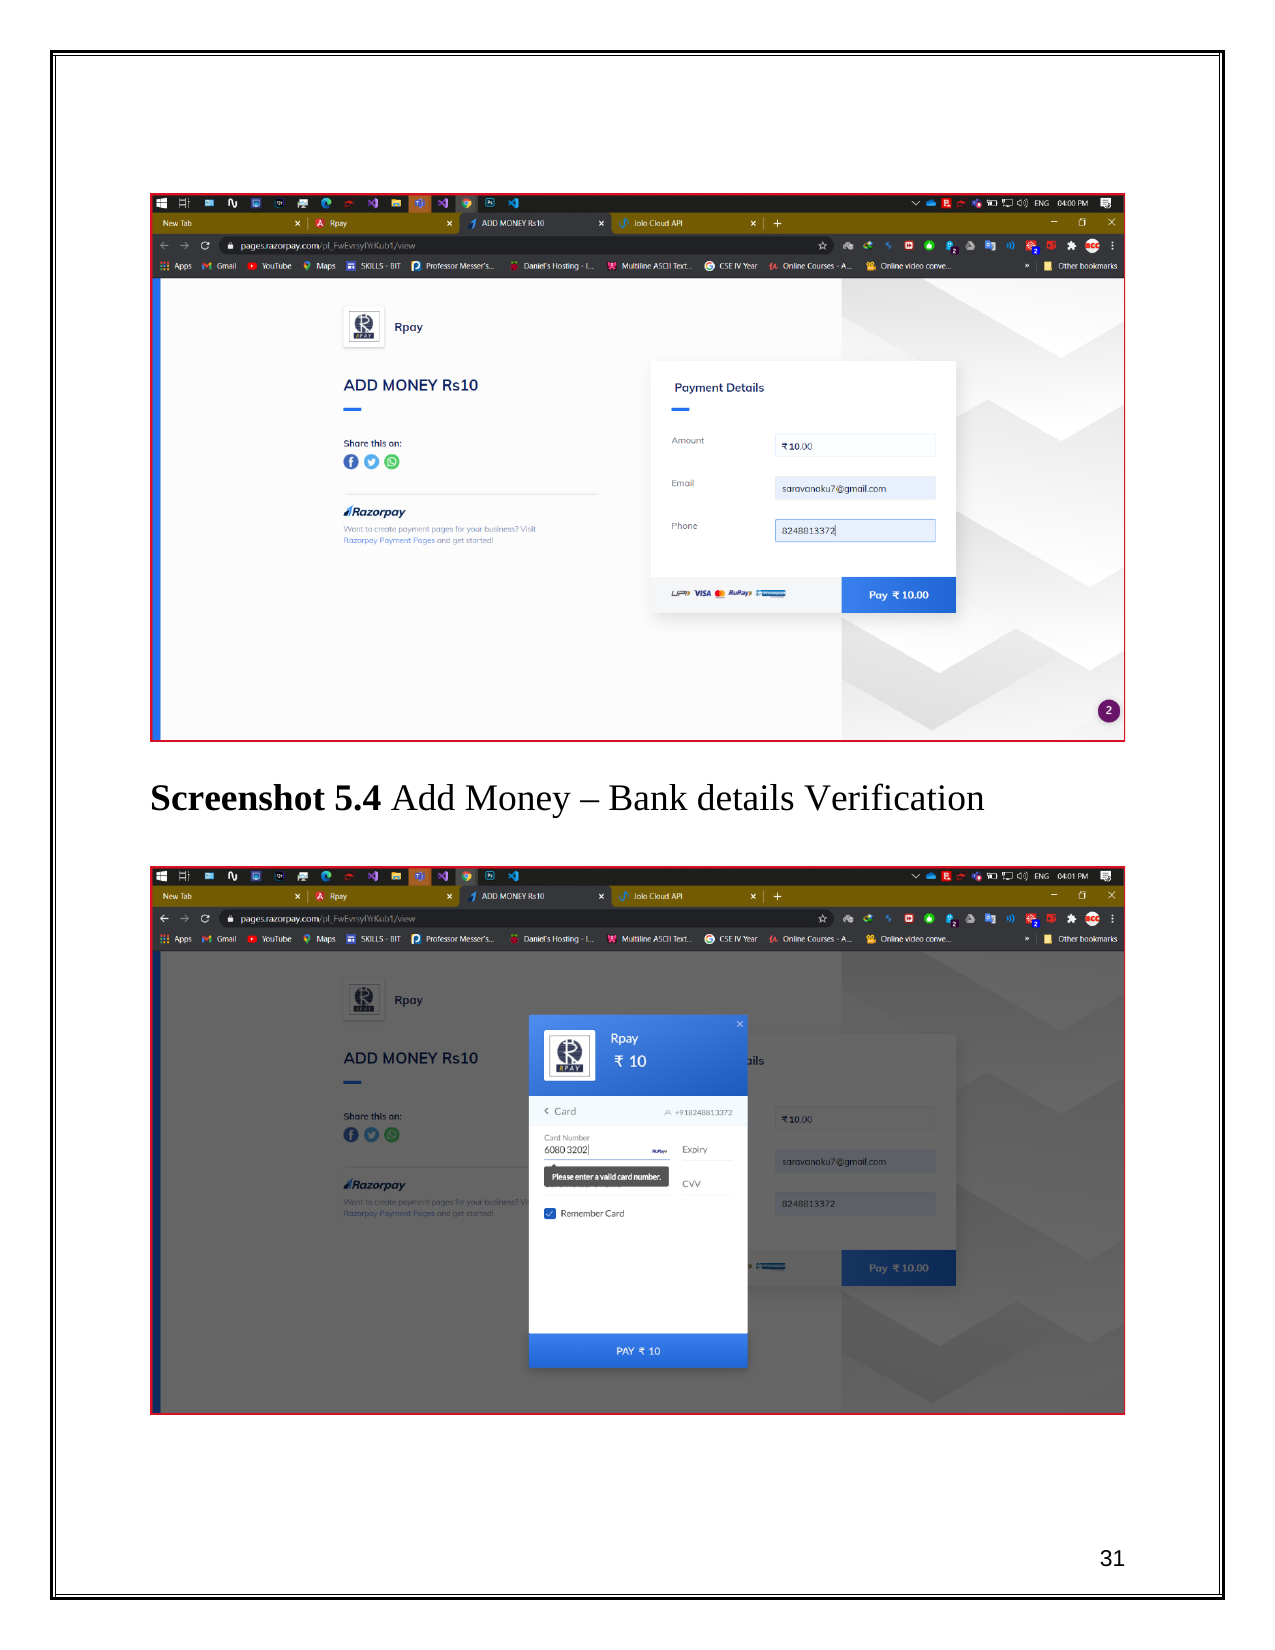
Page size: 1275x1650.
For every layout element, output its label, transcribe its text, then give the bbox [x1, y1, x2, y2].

picture [150, 866, 1125, 1415]
picture [150, 193, 1125, 742]
text Screenshot 5.4 Add Money – Bank details Verification [150, 775, 1125, 818]
